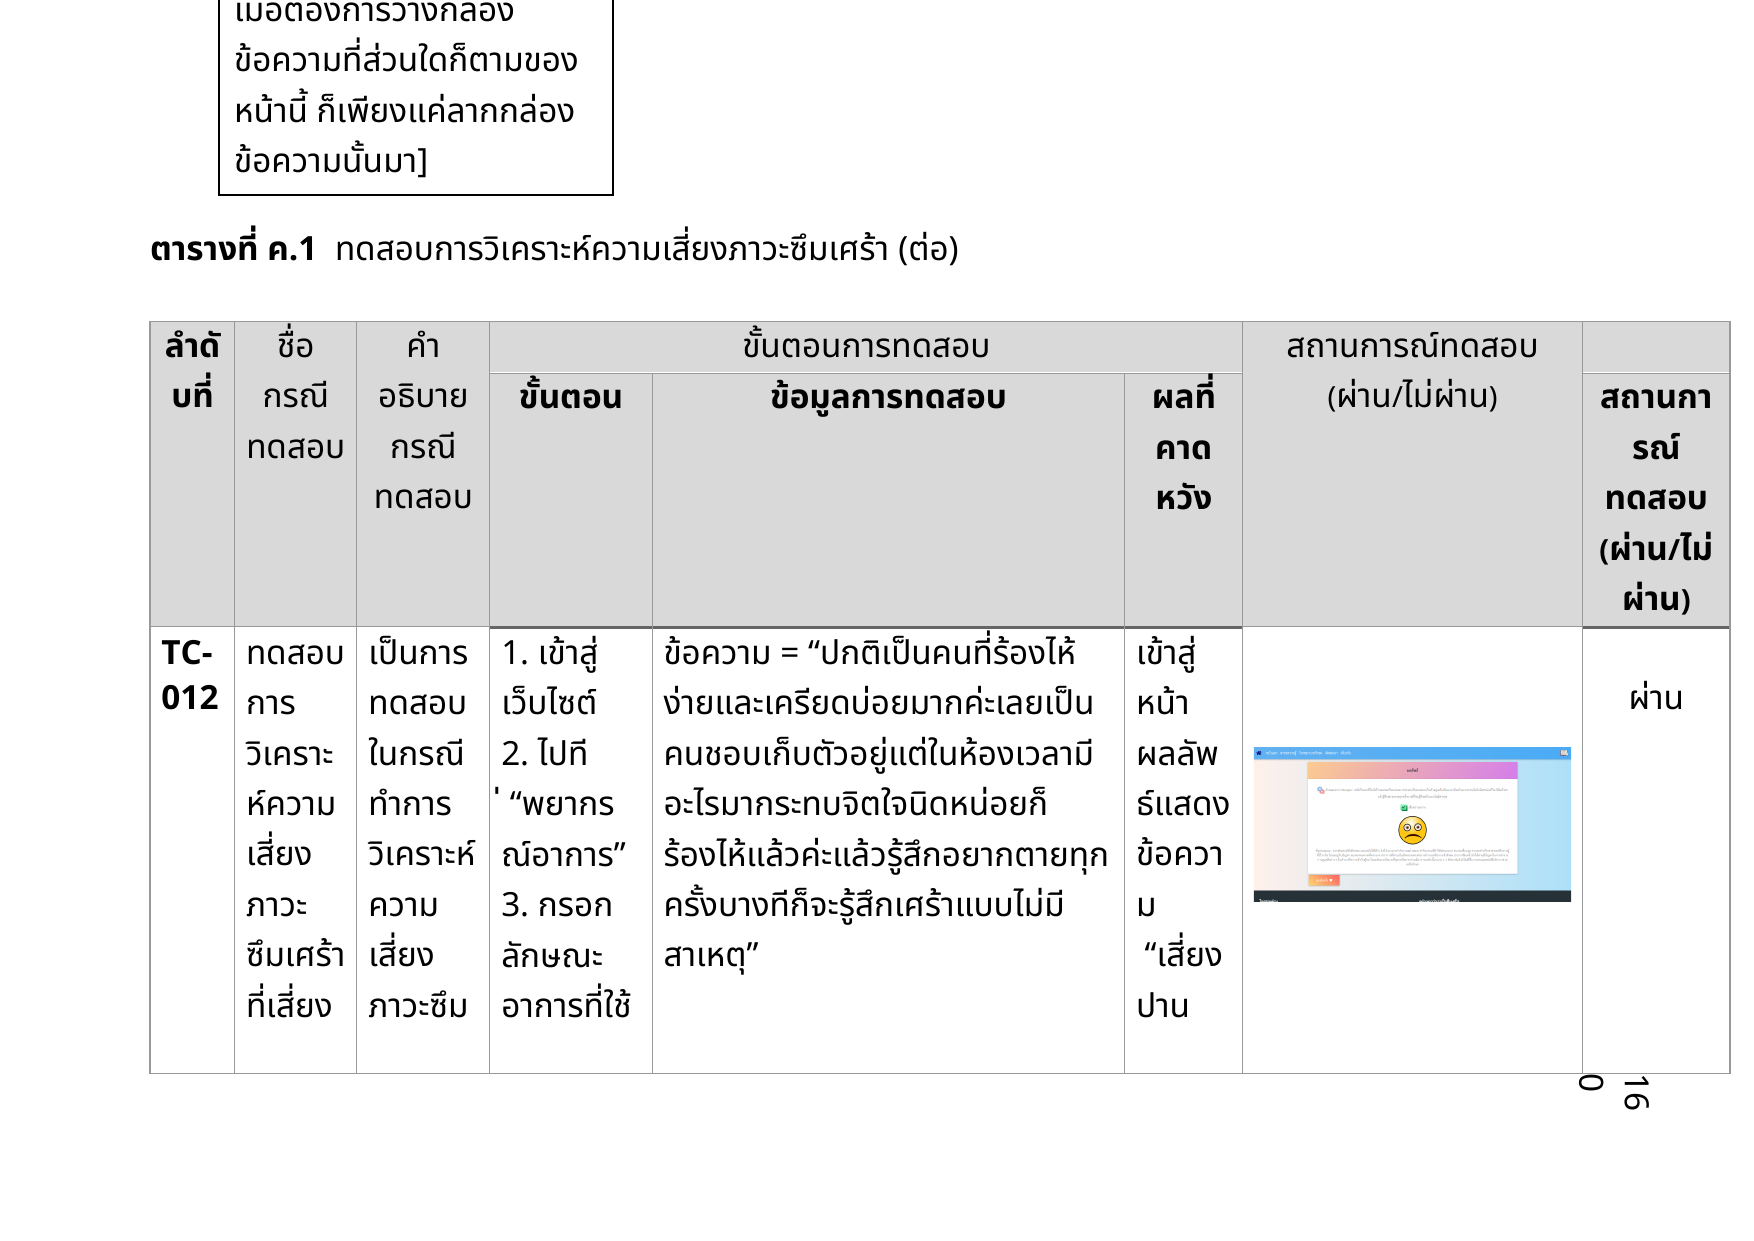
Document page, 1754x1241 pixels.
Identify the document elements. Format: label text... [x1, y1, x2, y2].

table_header [1583, 322, 1729, 372]
table_cell สถานการณ์ทดสอบ (ผ่าน/ไม่ผ่าน) [1583, 374, 1729, 626]
table_cell เข้าสู่หน้าผลลัพธ์แสดงข้อความ “เสี่ยงปานกลาง” พร้อมข้อ เสนอแนะ [1125, 629, 1242, 1073]
table_header คำอธิบายกรณีทดสอบ [357, 322, 489, 626]
table_cell ข้อความ = “ปกติเป็นคนที่ร้องไห้ง่ายและเครียดบ่อยมากค่ะเลยเป็นคนชอบเก็บตัวอยู่แต่ในห้องเวลามีอะไรมากระทบจิตใจนิดหน่อยก็ร้องไห้แล้วค่ะแล้วรู้สึกอยากตายทุกครั้งบางทีก็จะรู้สึกเศร้าแบบไม่มีสาเหตุ” [653, 629, 1124, 1073]
table_cell ผลที่คาดหวัง [1125, 374, 1242, 626]
table_header ชื่อกรณีทดสอบ [235, 322, 356, 626]
text ตารางที่ ค.1 ทดสอบการวิเคราะห์ความเสี่ยงภาวะซึมเศร้า (ต่อ) [150, 225, 1529, 276]
table_header สถานการณ์ทดสอบ (ผ่าน/ไม่ผ่าน) [1243, 322, 1582, 626]
table_cell ข้อมูลการทดสอบ [653, 374, 1124, 626]
table_header ขั้นตอนการทดสอบ [490, 322, 1242, 372]
table_cell [1243, 627, 1582, 1073]
table_cell ผ่าน [1583, 629, 1729, 1073]
table_header ลำดับที่ [151, 322, 234, 626]
picture [1253, 747, 1572, 902]
table_cell ขั้นตอน [490, 374, 652, 626]
table_cell 1. เข้าสู่เว็บไซต์ 2. ไปที่ “พยากรณ์อาการ” 3. กรอกลักษณะอาการที่ใช้ทดสอบ 4. คลิก “พยากรณ์” [490, 629, 652, 1073]
table_cell ทดสอบการวิเคราะห์ความเสี่ยงภาวะซึมเศร้าที่เสี่ยงปานกลาง [235, 627, 356, 1073]
table_cell เป็นการทดสอบในกรณี ทำการวิเคราะห์ความเสี่ยงภาวะซึมเศร้า ที่เสี่ยงปานกลาง [357, 627, 489, 1073]
table_cell TC-012 [151, 627, 234, 1073]
